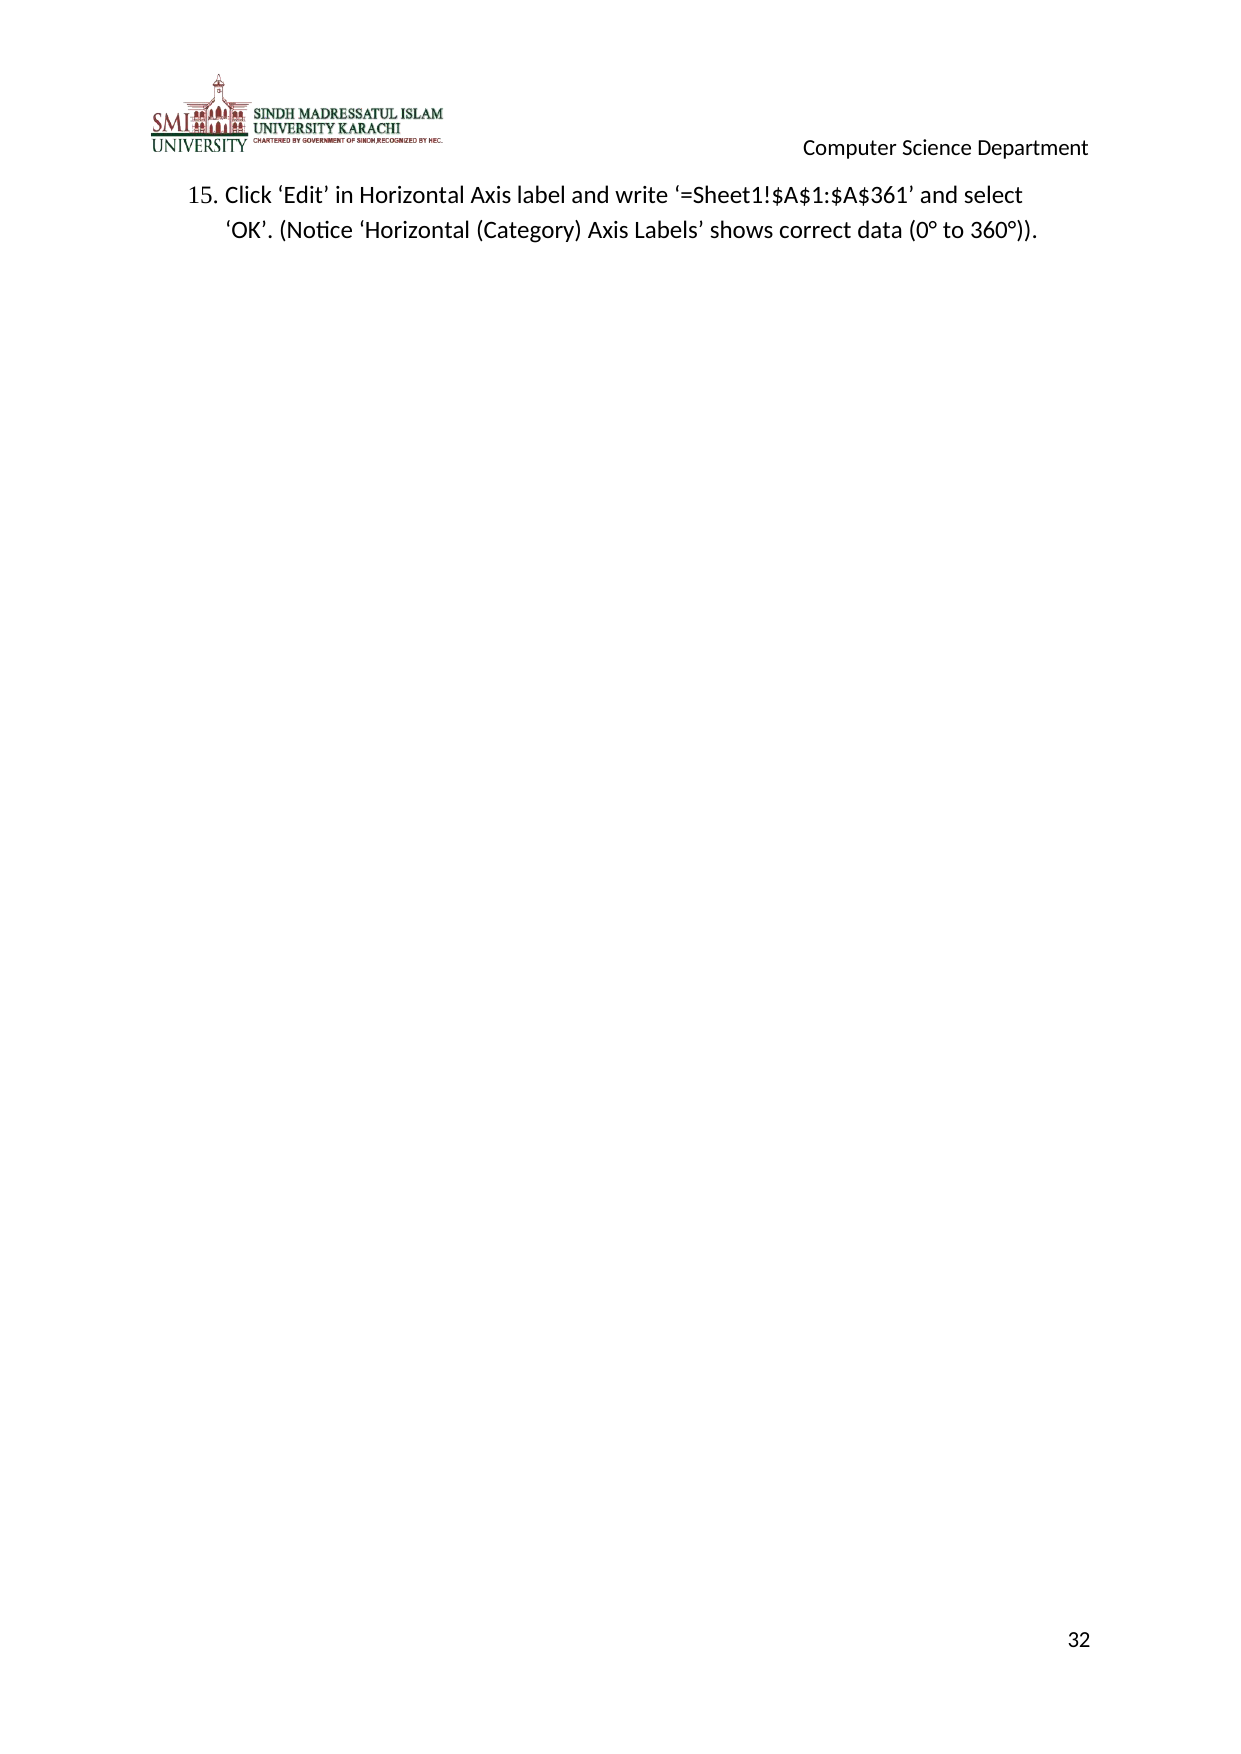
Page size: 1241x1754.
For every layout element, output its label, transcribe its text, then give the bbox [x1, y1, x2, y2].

list Click ‘Edit’ in Horizontal Axis label and write ‘=Sheet1!$A$1:$A$361’ and select ‘OK’. (Notice ‘Horizontal (Category) Axis Labels’ shows correct data (0° to 360°)). [187, 179, 1067, 245]
picture [150, 73, 444, 152]
